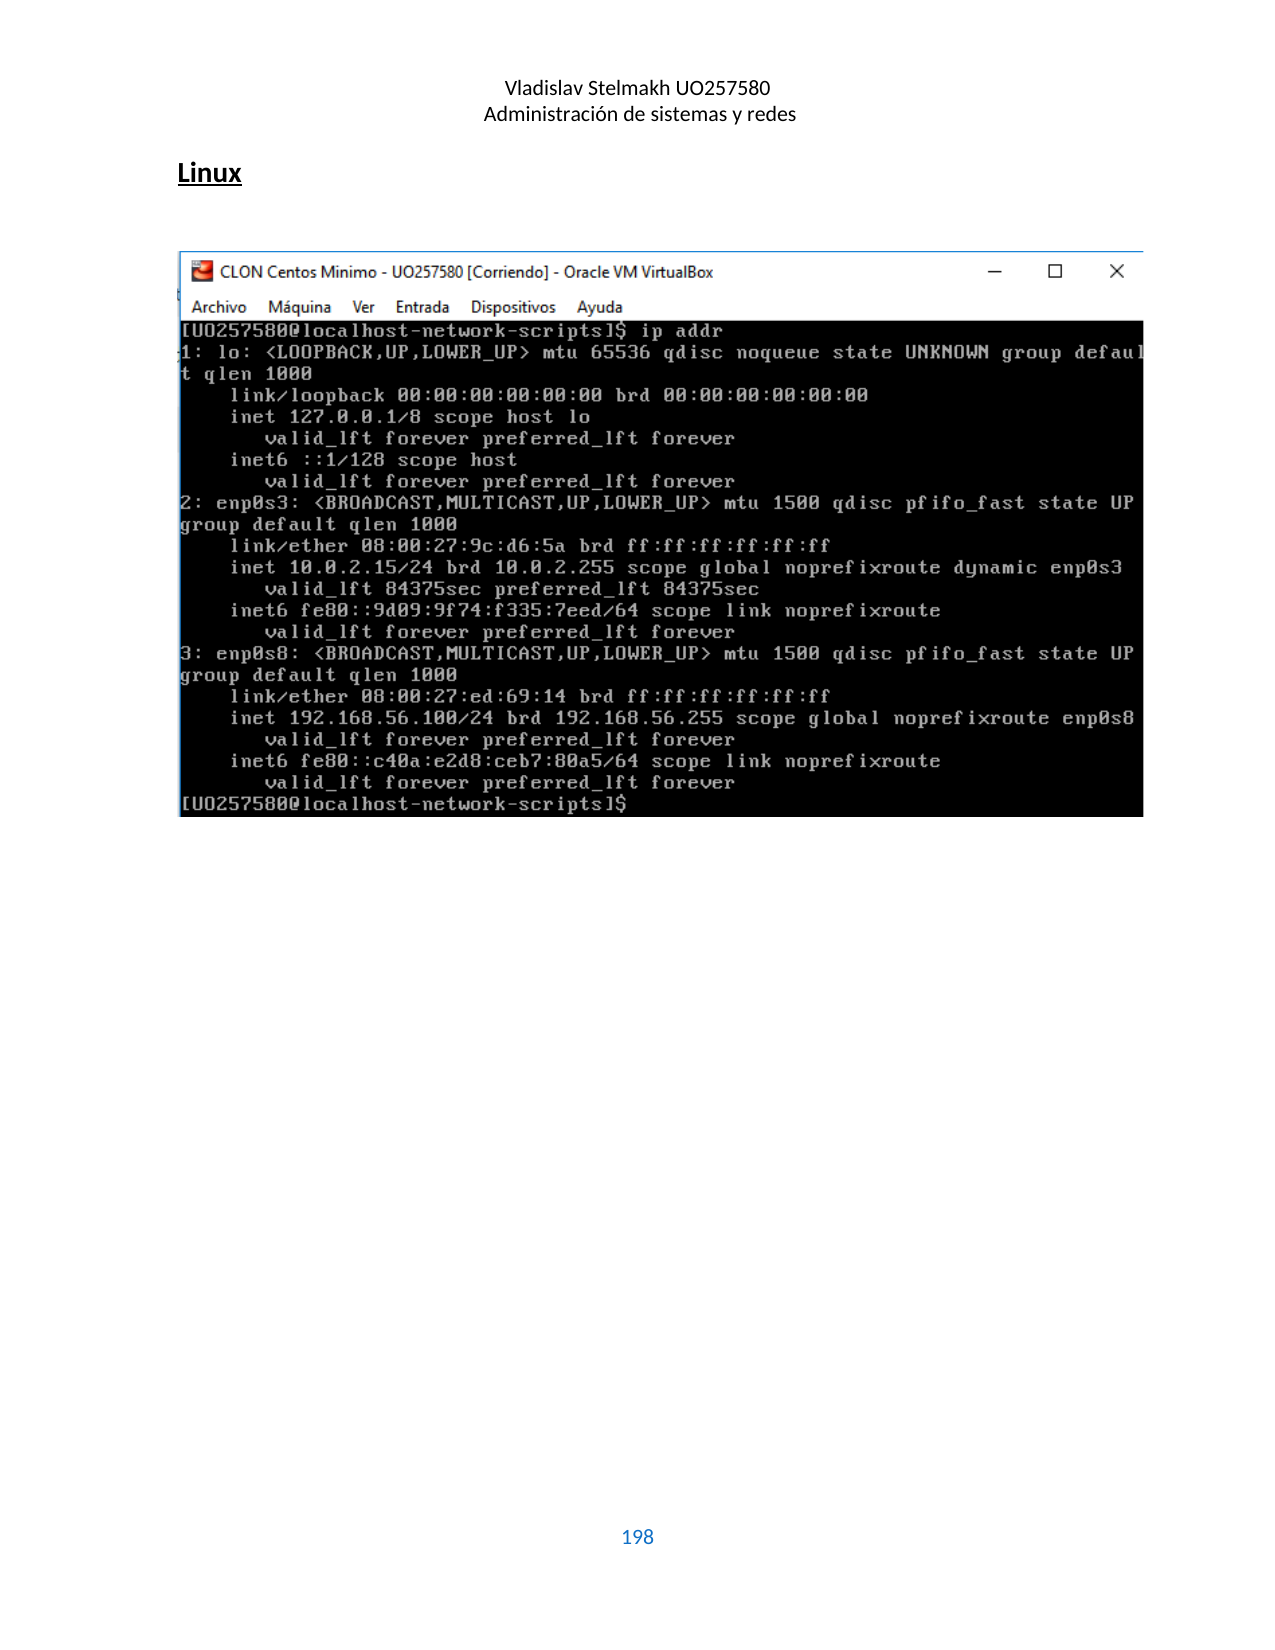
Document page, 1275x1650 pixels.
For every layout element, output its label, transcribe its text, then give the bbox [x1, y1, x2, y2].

text Linux [177, 154, 1098, 189]
picture [177, 251, 1144, 817]
